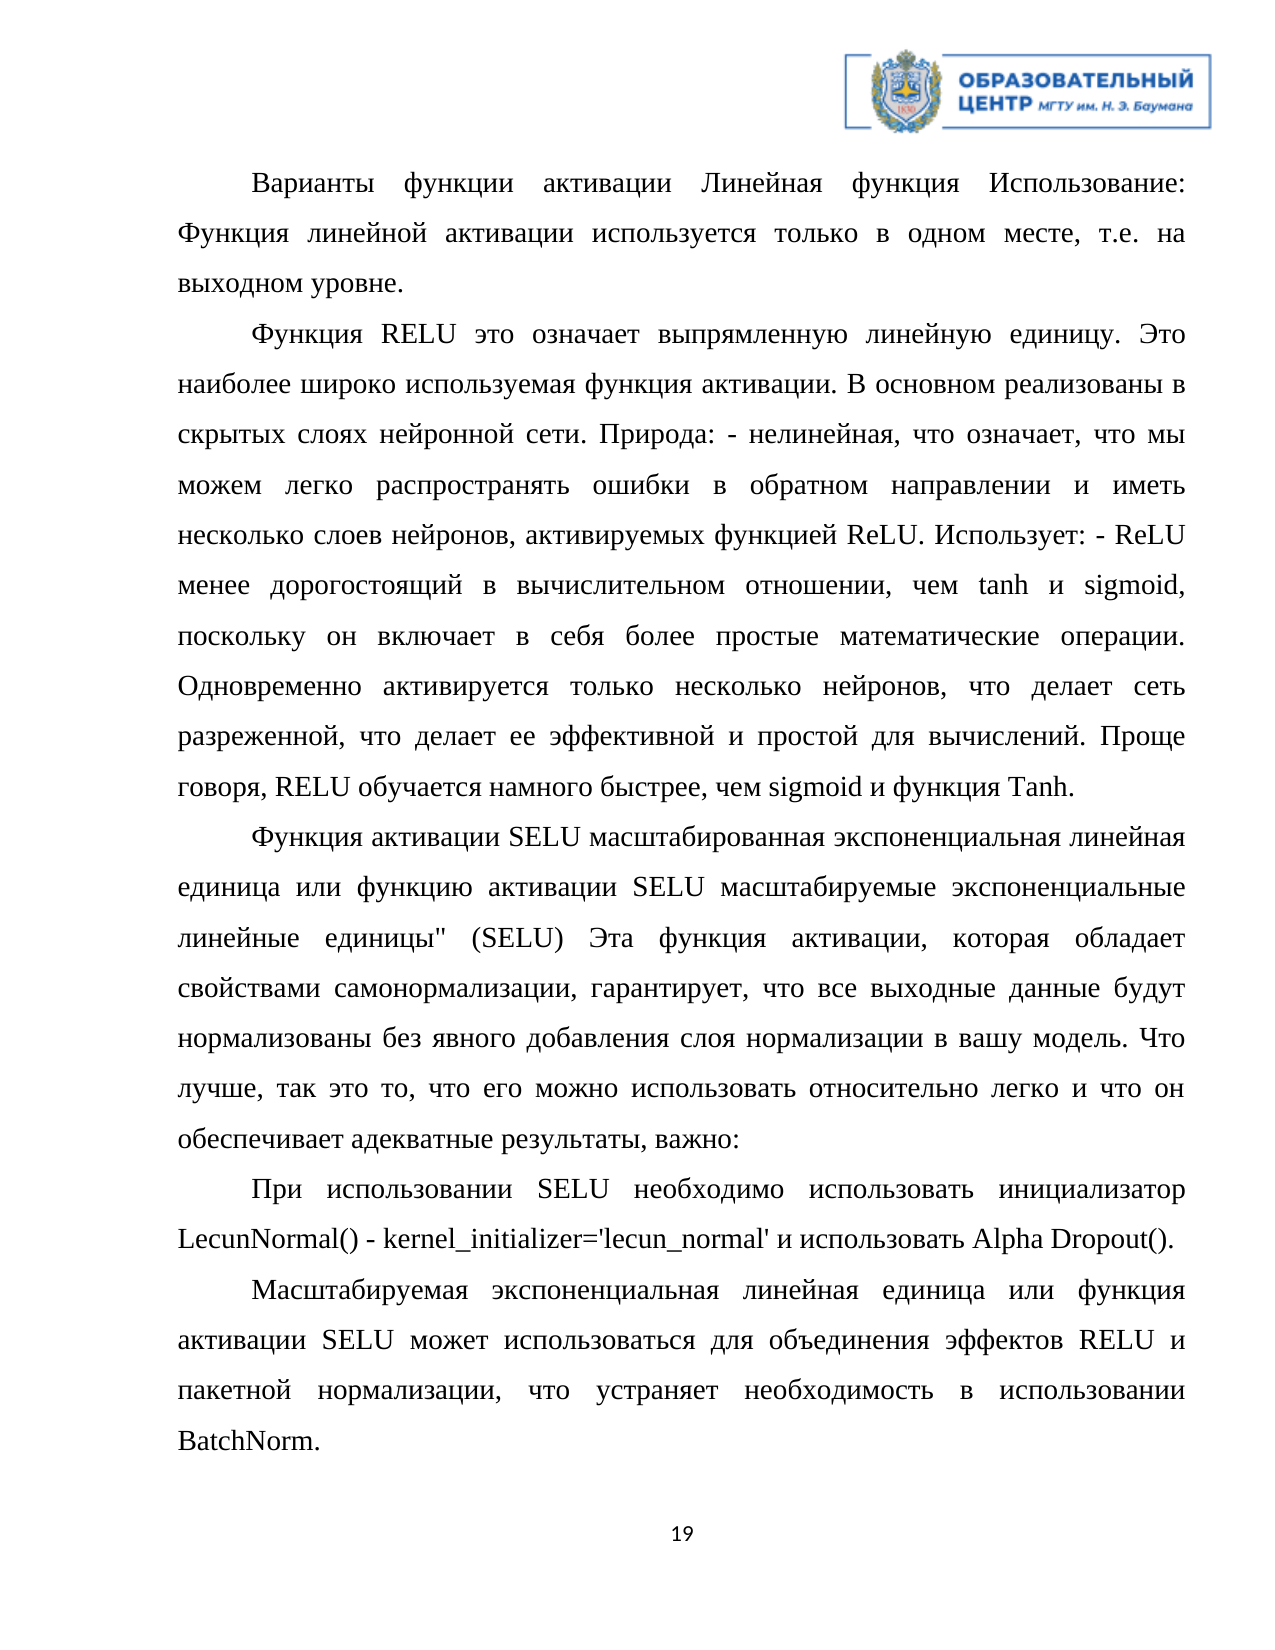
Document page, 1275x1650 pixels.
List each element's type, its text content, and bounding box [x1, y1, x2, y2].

text Варианты функции активации Линейная функция Использование: Функция линейной активации используется только в одном месте, т.е. на выходном уровне. [177, 118, 1186, 299]
text Функция активации SELU масштабированная экспоненциальная линейная единица или функцию активации SELU масштабируемые экспоненциальные линейные единицы" (SELU) Эта функция активации, которая обладает свойствами самонормализации, гарантирует, что все выходные данные будут нормализованы без явного добавления слоя нормализации в вашу модель. Что лучше, так это то, что его можно использовать относительно легко и что он обеспечивает адекватные результаты, важно: [177, 819, 1186, 1154]
text При использовании SELU необходимо использовать инициализатор LecunNormal() - kernel_initializer='lecun_normal' и использовать Alpha Dropout(). [177, 1171, 1186, 1255]
picture [814, 26, 1262, 149]
text Масштабируемая экспоненциальная линейная единица или функция активации SELU может использоваться для объединения эффектов RELU и пакетной нормализации, что устраняет необходимость в использовании BatchNorm. [177, 1272, 1186, 1456]
text Функция RELU это означает выпрямленную линейную единицу. Это наиболее широко используемая функция активации. В основном реализованы в скрытых слоях нейронной сети. Природа: - нелинейная, что означает, что мы можем легко распространять ошибки в обратном направлении и иметь несколько слоев нейронов, активируемых функцией ReLU. Использует: - ReLU менее дорогостоящий в вычислительном отношении, чем tanh и sigmoid, поскольку он включает в себя более простые математические операции. Одновременно активируется только несколько нейронов, что делает сеть разреженной, что делает ее эффективной и простой для вычислений. Проще говоря, RELU обучается намного быстрее, чем sigmoid и функция Tanh. [177, 316, 1186, 802]
